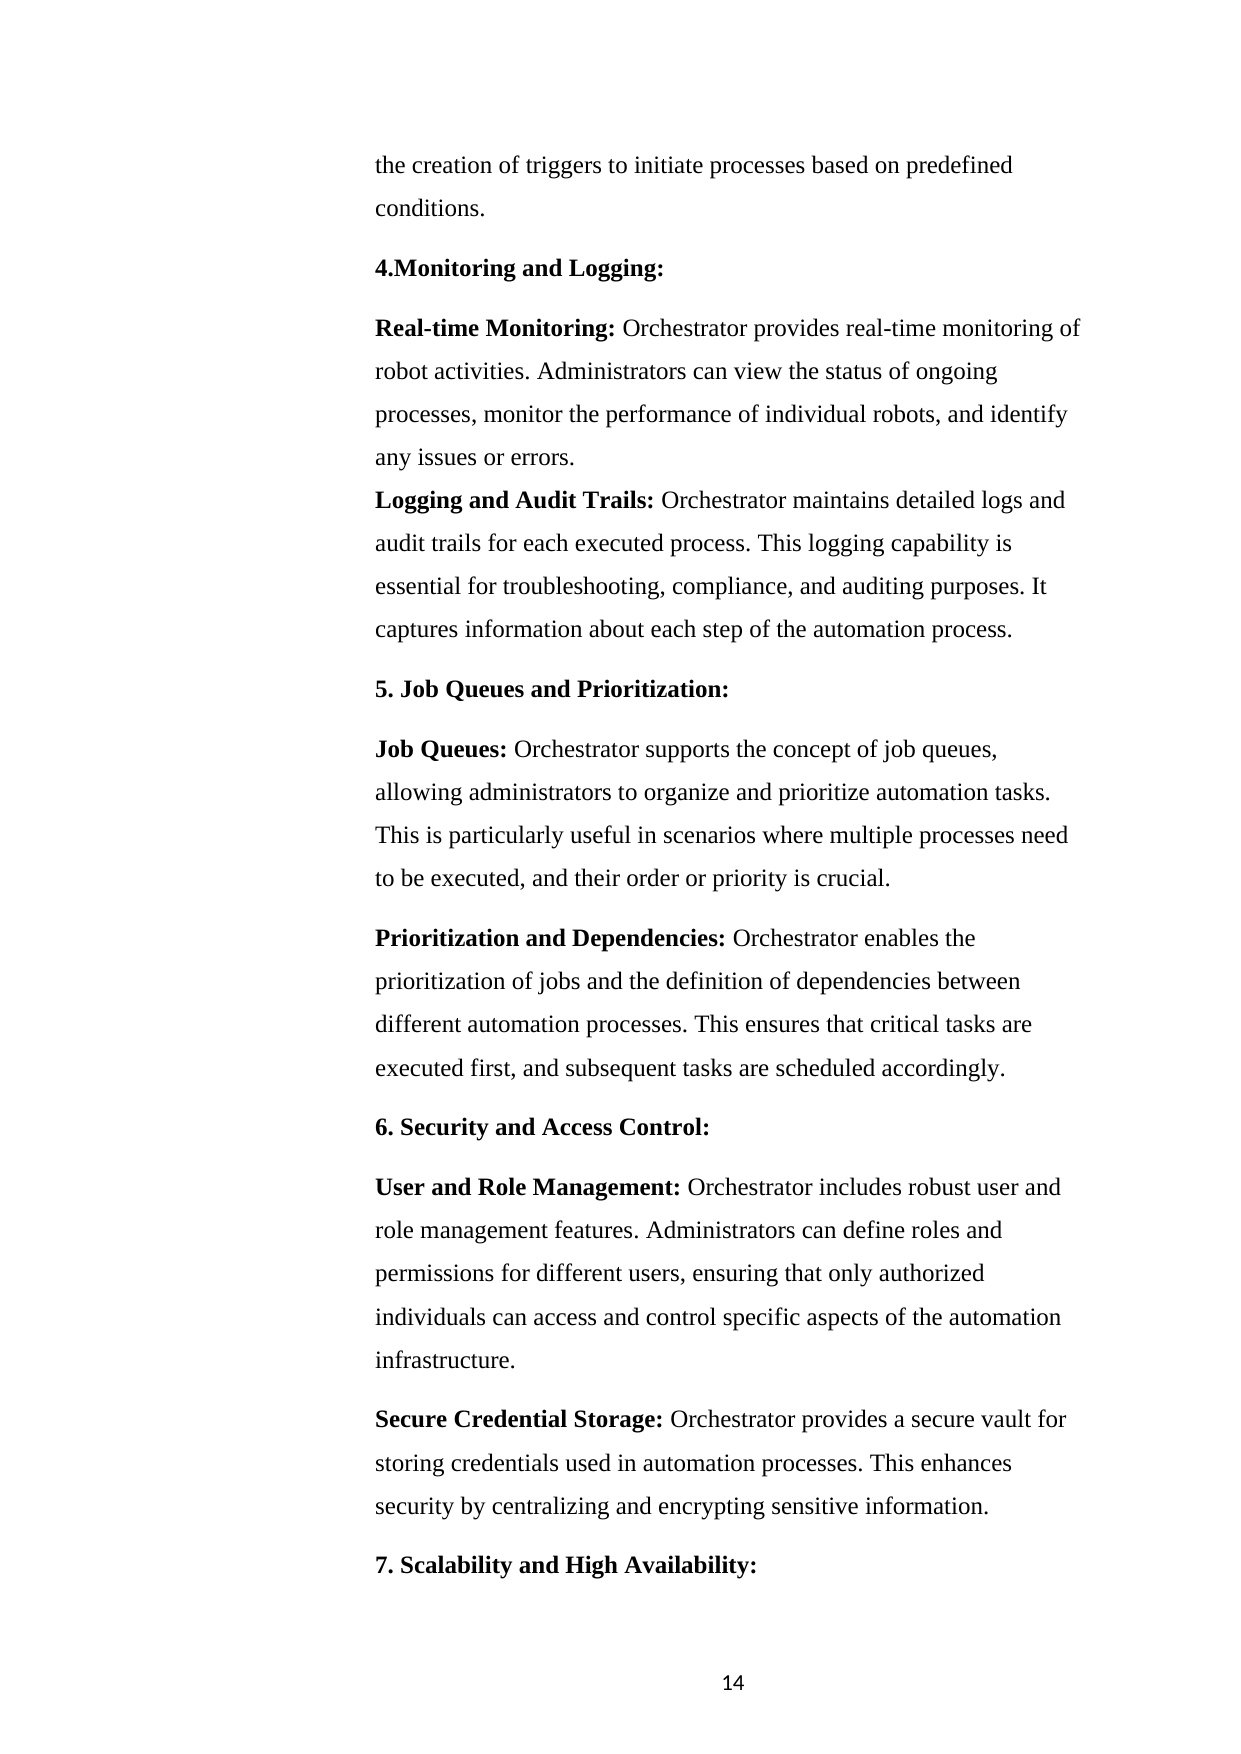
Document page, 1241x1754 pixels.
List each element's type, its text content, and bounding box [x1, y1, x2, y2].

text 6. Security and Access Control: [375, 1112, 1090, 1141]
text Job Queues: Orchestrator supports the concept of job queues, allowing administrators to organize and prioritize automation tasks. This is particularly useful in scenarios where multiple processes need to be executed, and their order or priority is crucial. [375, 734, 1090, 892]
text User and Role Management: Orchestrator includes robust user and role management features. Administrators can define roles and permissions for different users, ensuring that only authorized individuals can access and control specific aspects of the automation infrastructure. [375, 1172, 1090, 1373]
text Prioritization and Dependencies: Orchestrator enables the prioritization of jobs and the definition of dependencies between different automation processes. This ensures that critical tasks are executed first, and subsequent tasks are scheduled accordingly. [375, 923, 1090, 1081]
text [375, 150, 1090, 222]
text Real-time Monitoring: Orchestrator provides real-time monitoring of robot activities. Administrators can view the status of ongoing processes, monitor the performance of individual robots, and identify any issues or errors. Logging and Audit Trails: Orchestrator maintains detailed logs and audit trails for each executed process. This logging capability is essential for troubleshooting, compliance, and auditing purposes. It captures information about each step of the automation process. [375, 313, 1090, 643]
text 4.Monitoring and Logging: [375, 253, 1090, 282]
text 7. Scalability and High Availability: [375, 1551, 1090, 1579]
text Secure Credential Storage: Orchestrator provides a secure vault for storing credentials used in automation processes. This enhances security by centralizing and encrypting sensitive information. [375, 1404, 1090, 1519]
text 5. Job Queues and Prioritization: [375, 674, 1090, 703]
